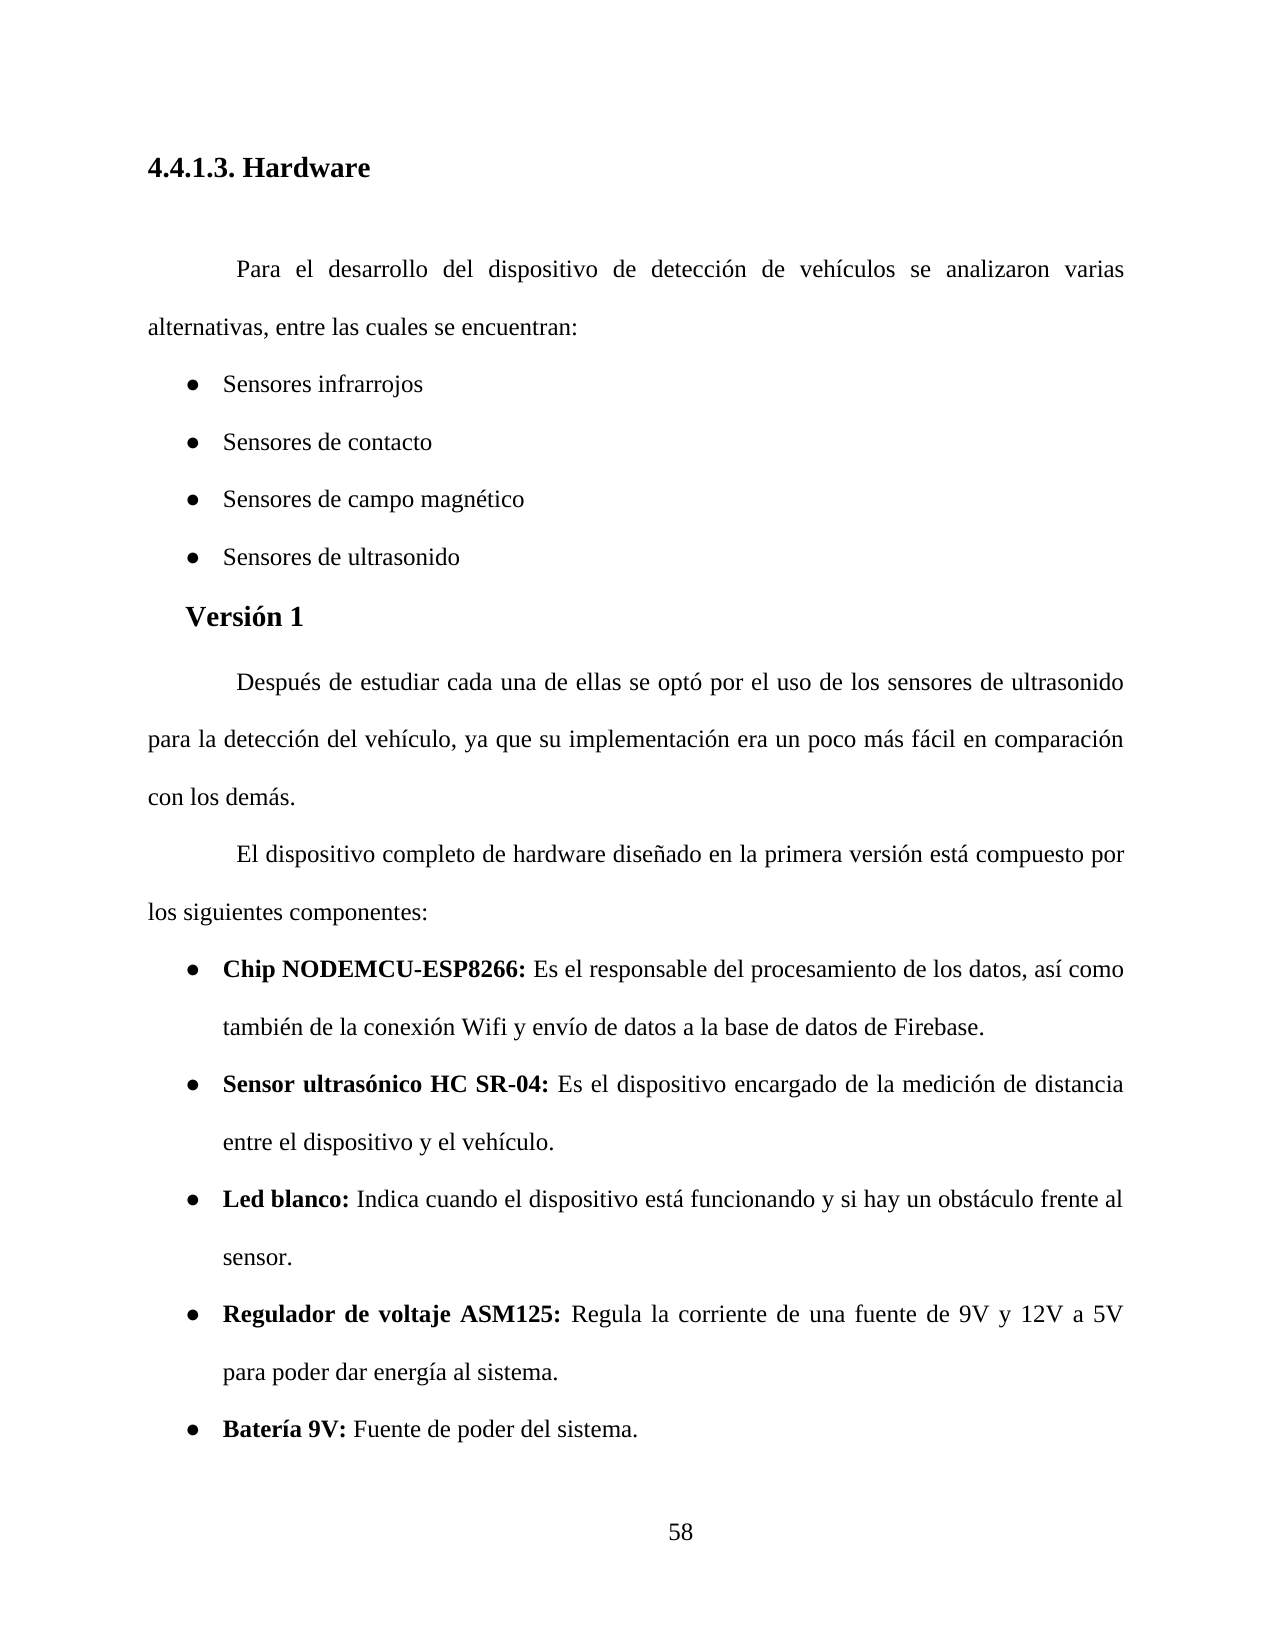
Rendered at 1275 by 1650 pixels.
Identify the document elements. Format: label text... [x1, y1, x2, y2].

text Versión 1 [185, 599, 1125, 633]
list Led blanco: Indica cuando el dispositivo está funcionando y si hay un obstáculo frente al sensor. [185, 1184, 1125, 1270]
text Para el desarrollo del dispositivo de detección de vehículos se analizaron varias alternativas, entre las cuales se encuentran: [148, 254, 1125, 341]
text El dispositivo completo de hardware diseñado en la primera versión está compuesto por los siguientes componentes: [148, 839, 1125, 925]
list Sensor ultrasónico HC SR-04: Es el dispositivo encargado de la medición de distancia entre el dispositivo y el vehículo. [185, 1069, 1125, 1155]
list Sensores de contacto [185, 427, 1125, 456]
list Batería 9V: Fuente de poder del sistema. [185, 1414, 1125, 1443]
list Sensores infrarrojos [185, 369, 1125, 398]
list Chip NODEMCU-ESP8266: Es el responsable del procesamiento de los datos, así como también de la conexión Wifi y envío de datos a la base de datos de Firebase. [185, 954, 1125, 1040]
list Sensores de ultrasonido [185, 542, 1125, 571]
list Sensores de campo magnético [185, 484, 1125, 513]
list Regulador de voltaje ASM125: Regula la corriente de una fuente de 9V y 12V a 5V para poder dar energía al sistema. [185, 1299, 1125, 1385]
subtitle 4.4.1.3. Hardware [148, 150, 1125, 183]
text Después de estudiar cada una de ellas se optó por el uso de los sensores de ultrasonido para la detección del vehículo, ya que su implementación era un poco más fácil en comparación con los demás. [148, 667, 1125, 810]
